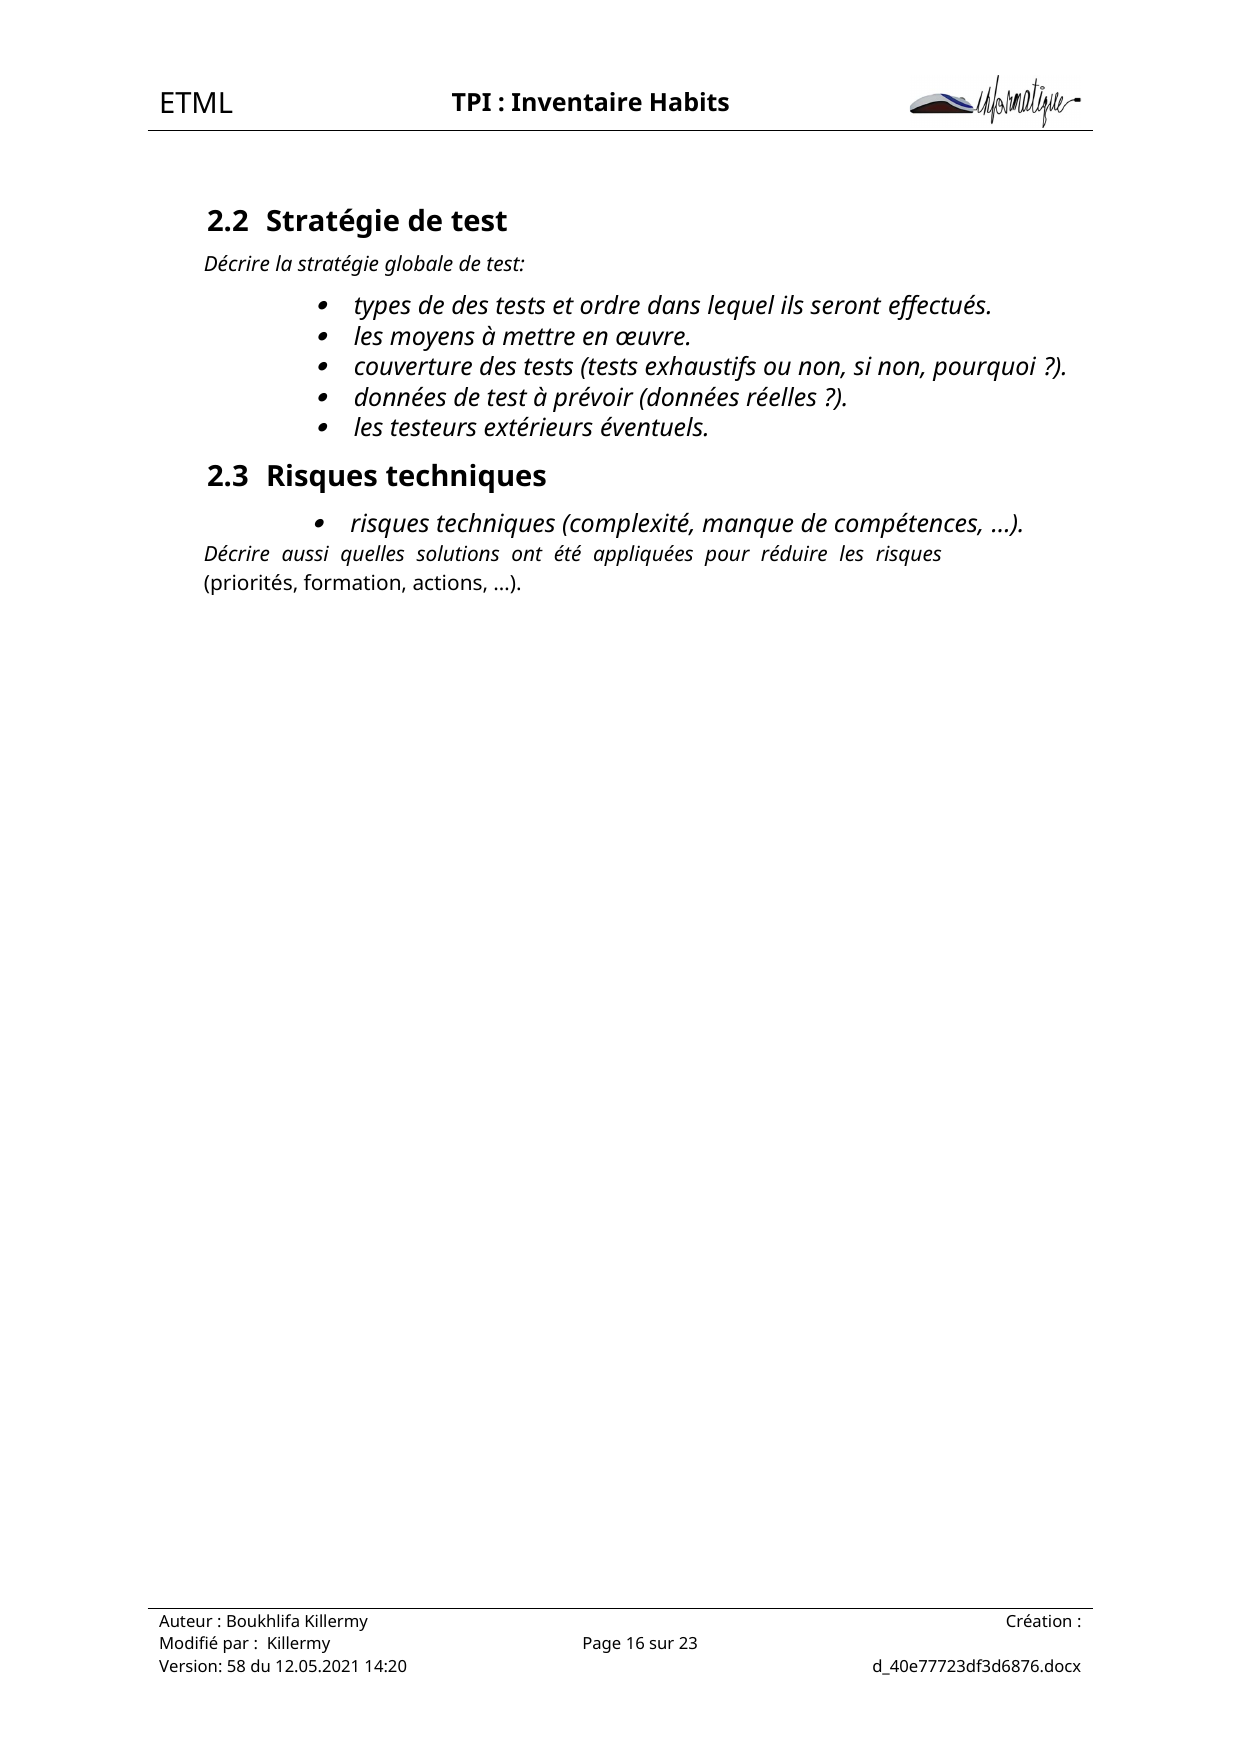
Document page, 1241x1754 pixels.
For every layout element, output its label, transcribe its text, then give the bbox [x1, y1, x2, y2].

picture [909, 75, 1082, 128]
subtitle Stratégie de test [207, 200, 1092, 240]
list risques techniques (complexité, manque de compétences, …). [313, 505, 1092, 539]
text Décrire aussi quelles solutions ont été appliquées pour réduire les risques (priorités, formation, actions, …). [204, 539, 946, 596]
list les moyens à mettre en œuvre. [316, 321, 1092, 351]
list couverture des tests (tests exhaustifs ou non, si non, pourquoi ?). [316, 351, 1092, 382]
text Décrire la stratégie globale de test: [204, 249, 1092, 278]
list les testeurs extérieurs éventuels. [316, 412, 1092, 443]
list types de des tests et ordre dans lequel ils seront effectués. [316, 290, 1092, 321]
subtitle Risques techniques [207, 455, 1092, 495]
list données de test à prévoir (données réelles ?). [316, 382, 1092, 412]
